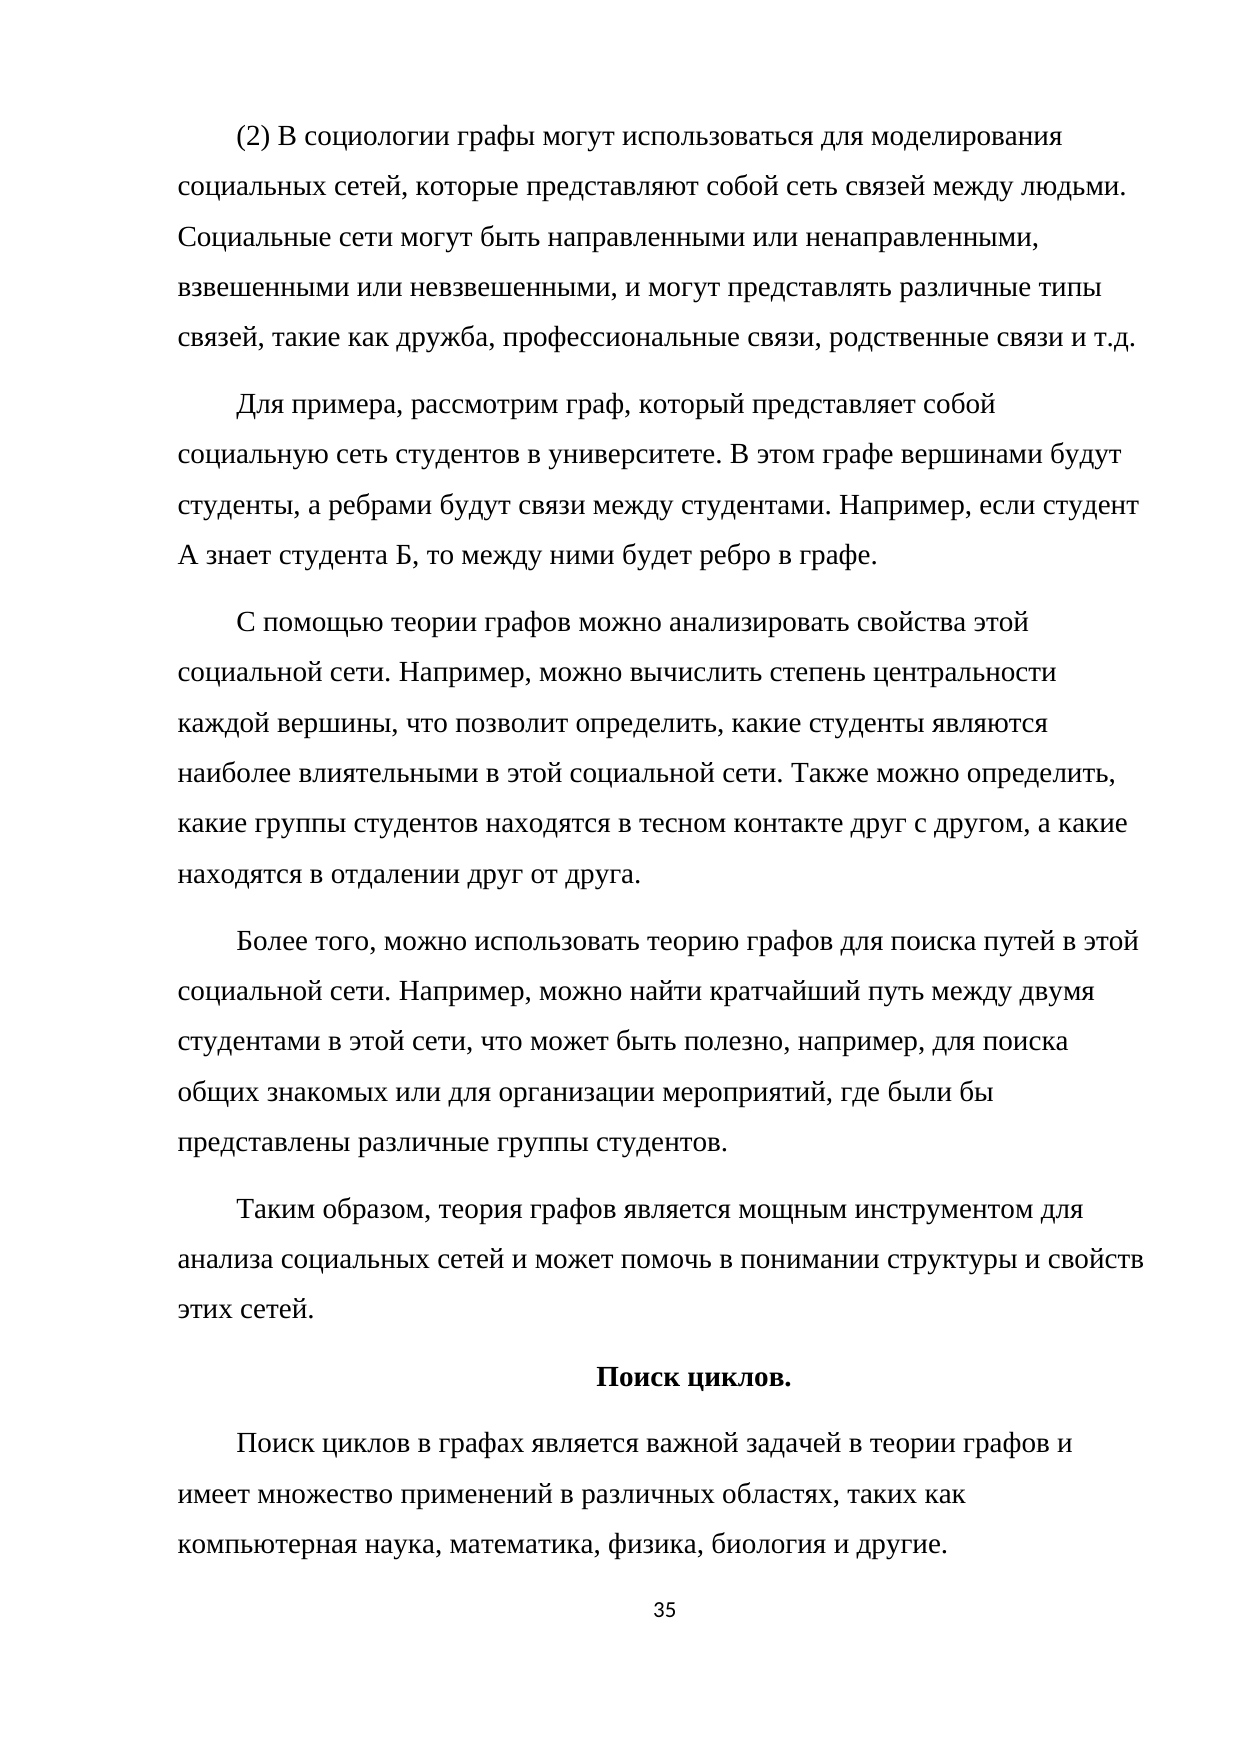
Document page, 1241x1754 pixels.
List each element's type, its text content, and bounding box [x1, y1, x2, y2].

text Для примера, рассмотрим граф, который представляет собой социальную сеть студентов в университете. В этом графе вершинами будут студенты, а ребрами будут связи между студентами. Например, если студент А знает студента Б, то между ними будет ребро в графе. [177, 386, 1152, 571]
text Таким образом, теория графов является мощным инструментом для анализа социальных сетей и может помочь в понимании структуры и свойств этих сетей. [177, 1191, 1152, 1325]
text Поиск циклов. [177, 1359, 1152, 1392]
text С помощью теории графов можно анализировать свойства этой социальной сети. Например, можно вычислить степень центральности каждой вершины, что позволит определить, какие студенты являются наиболее влиятельными в этой социальной сети. Также можно определить, какие группы студентов находятся в тесном контакте друг с другом, а какие находятся в отдалении друг от друга. [177, 604, 1152, 889]
text Более того, можно использовать теорию графов для поиска путей в этой социальной сети. Например, можно найти кратчайший путь между двумя студентами в этой сети, что может быть полезно, например, для поиска общих знакомых или для организации мероприятий, где были бы представлены различные группы студентов. [177, 923, 1152, 1158]
text (2) В социологии графы могут использоваться для моделирования социальных сетей, которые представляют собой сеть связей между людьми. Социальные сети могут быть направленными или ненаправленными, взвешенными или невзвешенными, и могут представлять различные типы связей, такие как дружба, профессиональные связи, родственные связи и т.д. [177, 118, 1152, 353]
text Поиск циклов в графах является важной задачей в теории графов и имеет множество применений в различных областях, таких как компьютерная наука, математика, физика, биология и другие. [177, 1426, 1152, 1560]
